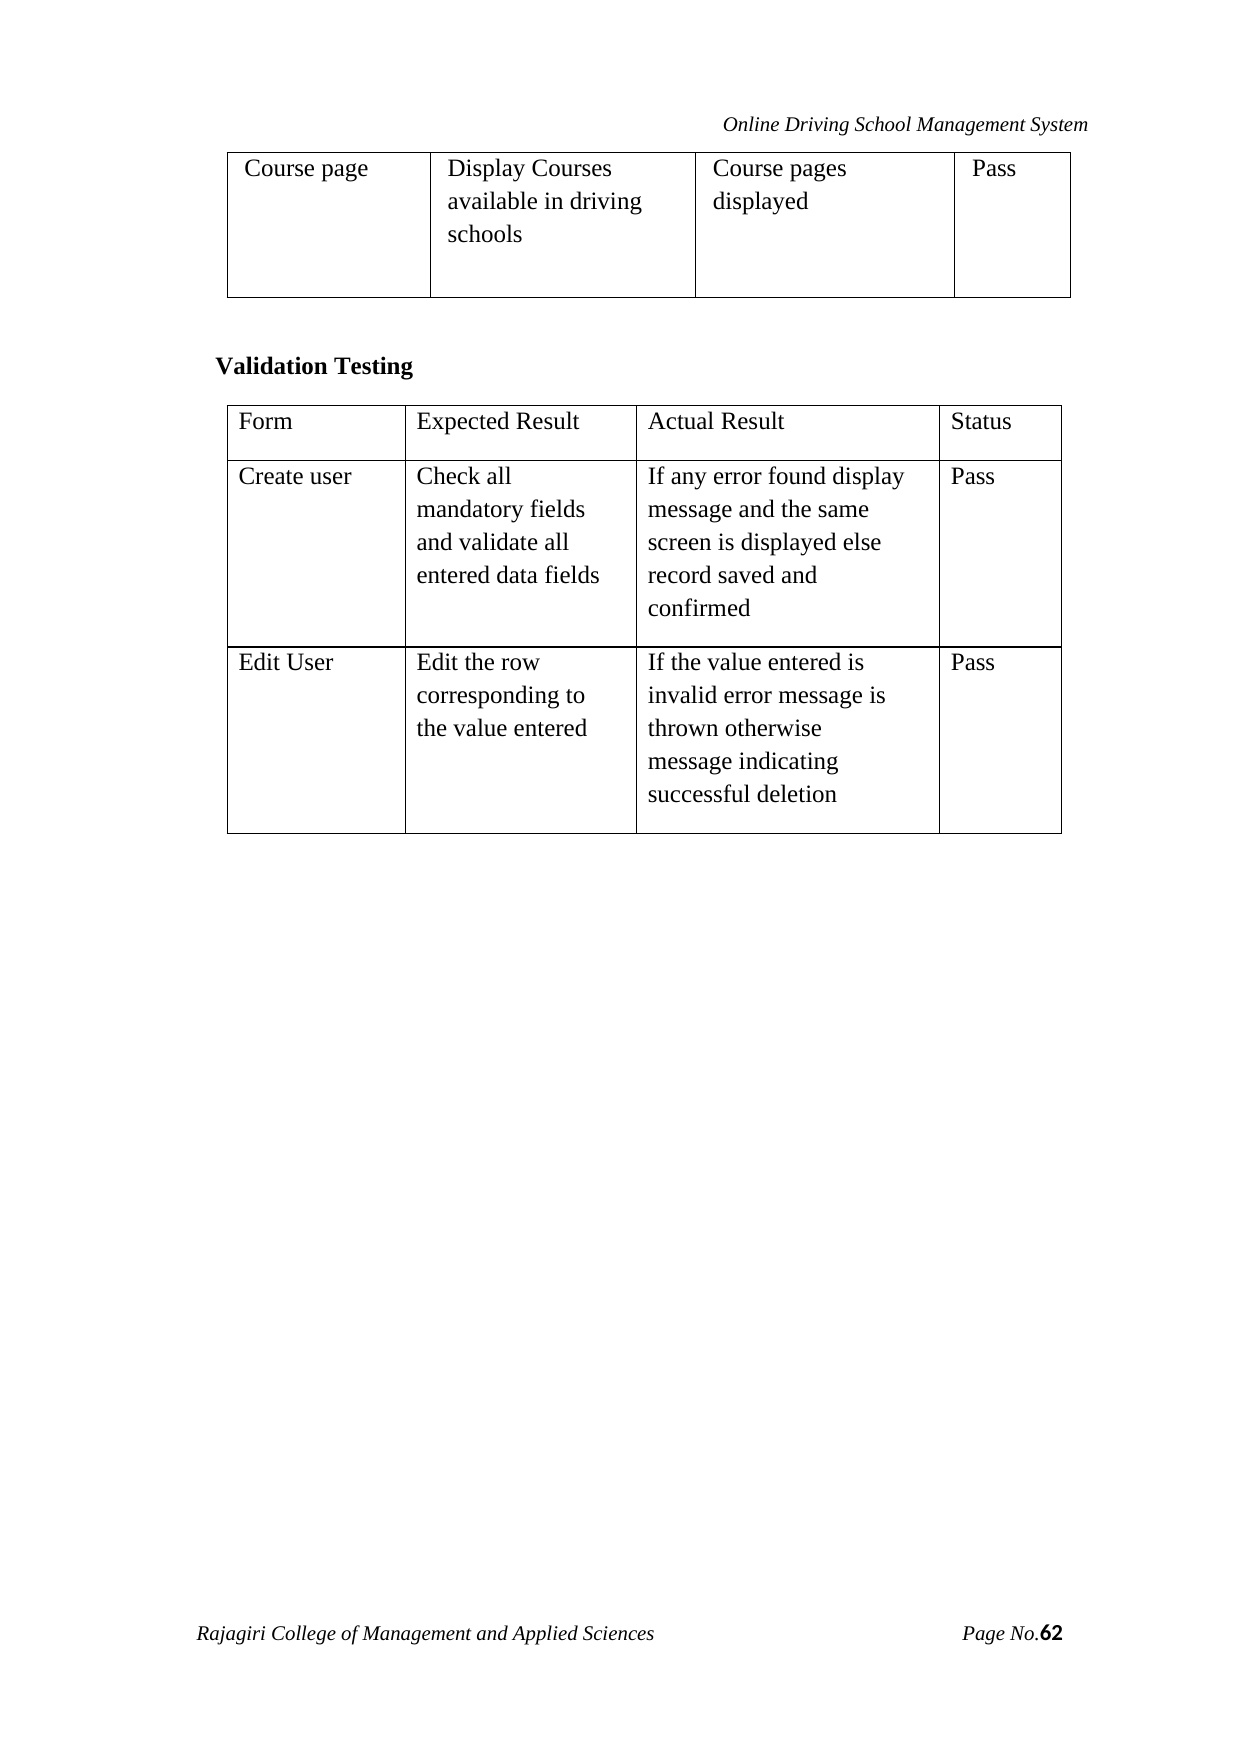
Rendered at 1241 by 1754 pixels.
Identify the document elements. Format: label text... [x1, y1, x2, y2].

table_cell Course pages displayed [696, 153, 954, 297]
table_cell Pass [940, 461, 1061, 646]
table_header Status [940, 406, 1061, 460]
table_cell If any error found display message and the same screen is displayed else record saved and confirmed [637, 461, 939, 646]
table_cell Edit User [228, 648, 405, 833]
table_cell If the value entered is invalid error message is thrown otherwise message indicating successful deletion [637, 648, 939, 833]
table_header Form [228, 406, 405, 460]
table_cell Check all mandatory fields and validate all entered data fields [406, 461, 636, 646]
text Validation Testing [196, 351, 1090, 380]
table_cell Display Courses available in driving schools [431, 153, 695, 297]
table_header Actual Result [637, 406, 939, 460]
table_cell Pass [940, 648, 1061, 833]
table_header Expected Result [406, 406, 636, 460]
table_cell Pass [955, 153, 1070, 297]
table_cell Edit the row corresponding to the value entered [406, 648, 636, 833]
table_cell Course page [228, 153, 430, 297]
table_cell Create user [228, 461, 405, 646]
